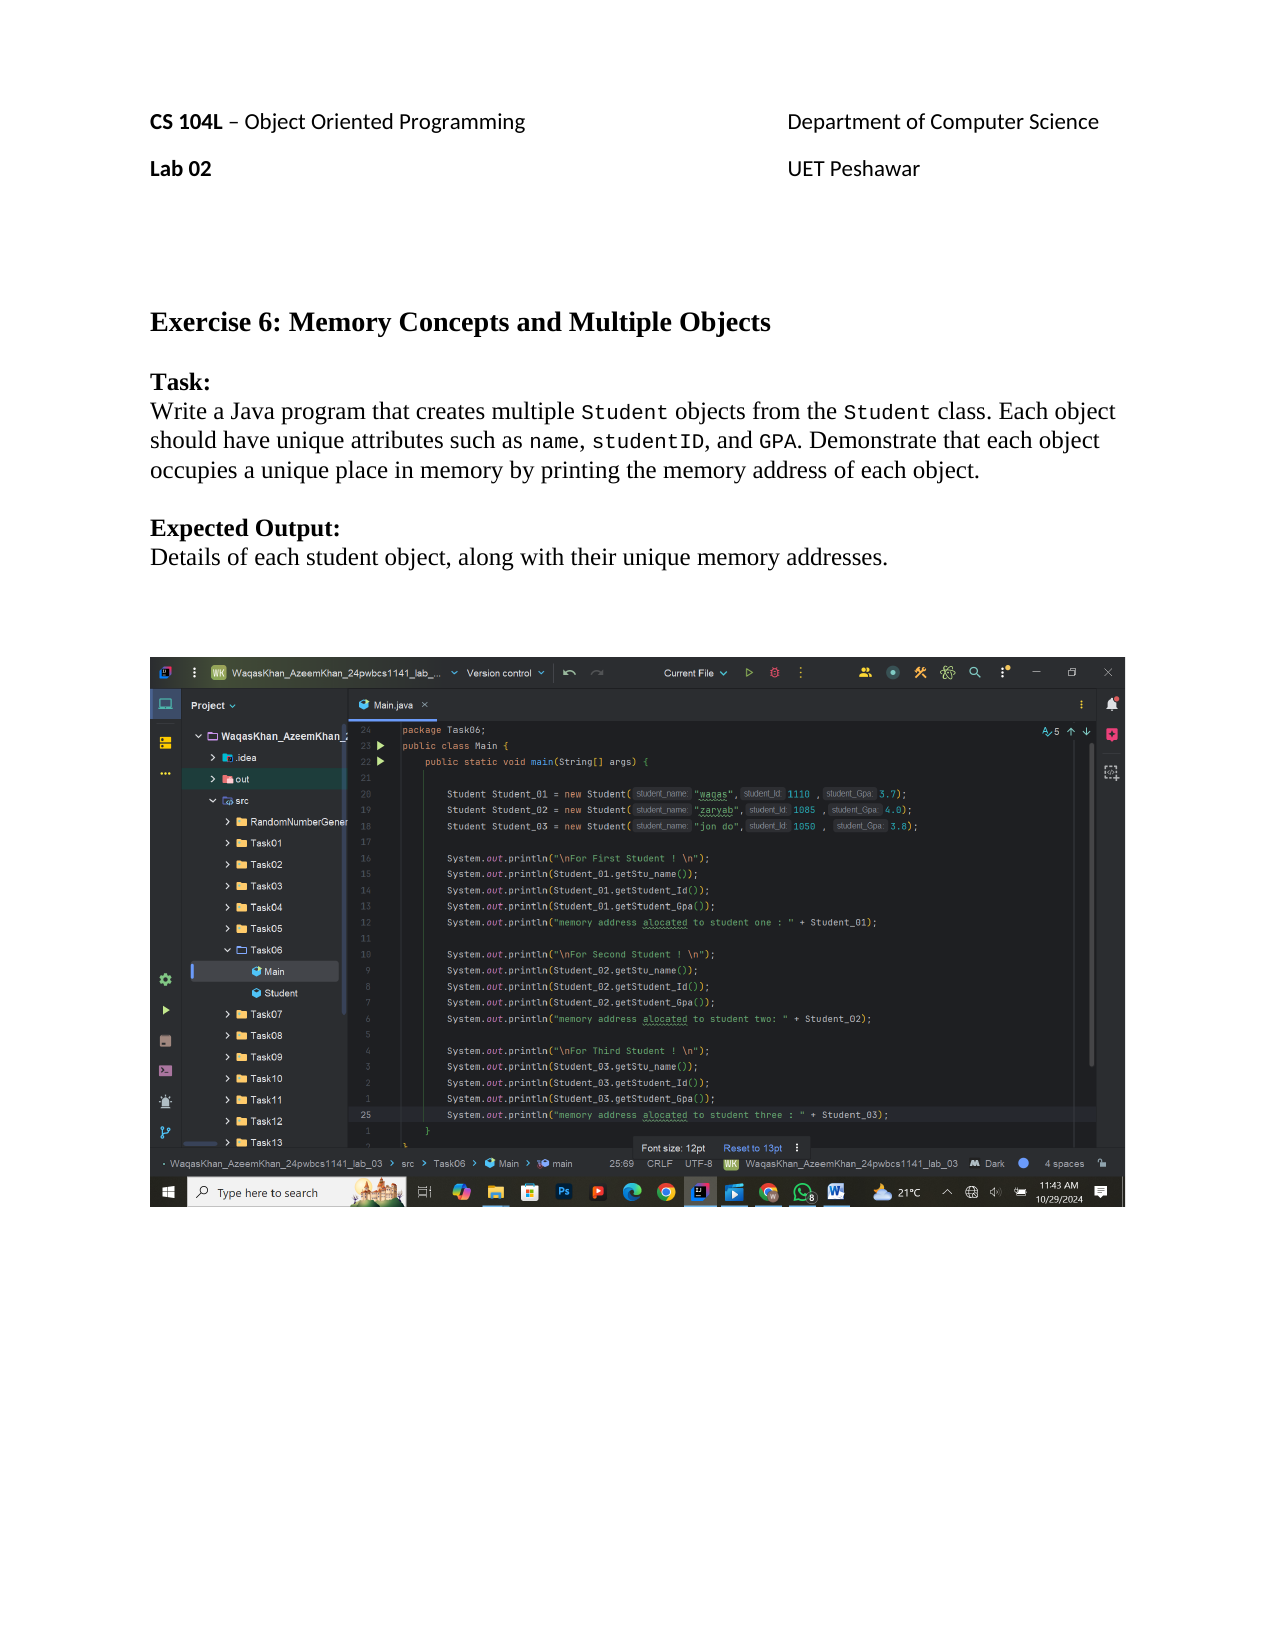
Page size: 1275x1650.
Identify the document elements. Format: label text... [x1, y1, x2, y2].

text Task: Write a Java program that creates multiple Student objects from the Student class. Each object should have unique attributes such as name, studentID, and GPA. Demonstrate that each object occupies a unique place in memory by printing the memory address of each object. [150, 367, 1125, 484]
text Exercise 6: Memory Concepts and Multiple Objects [150, 306, 1125, 338]
text Expected Output: Details of each student object, along with their unique memory addresses. [150, 513, 1125, 570]
picture [150, 657, 1125, 1207]
